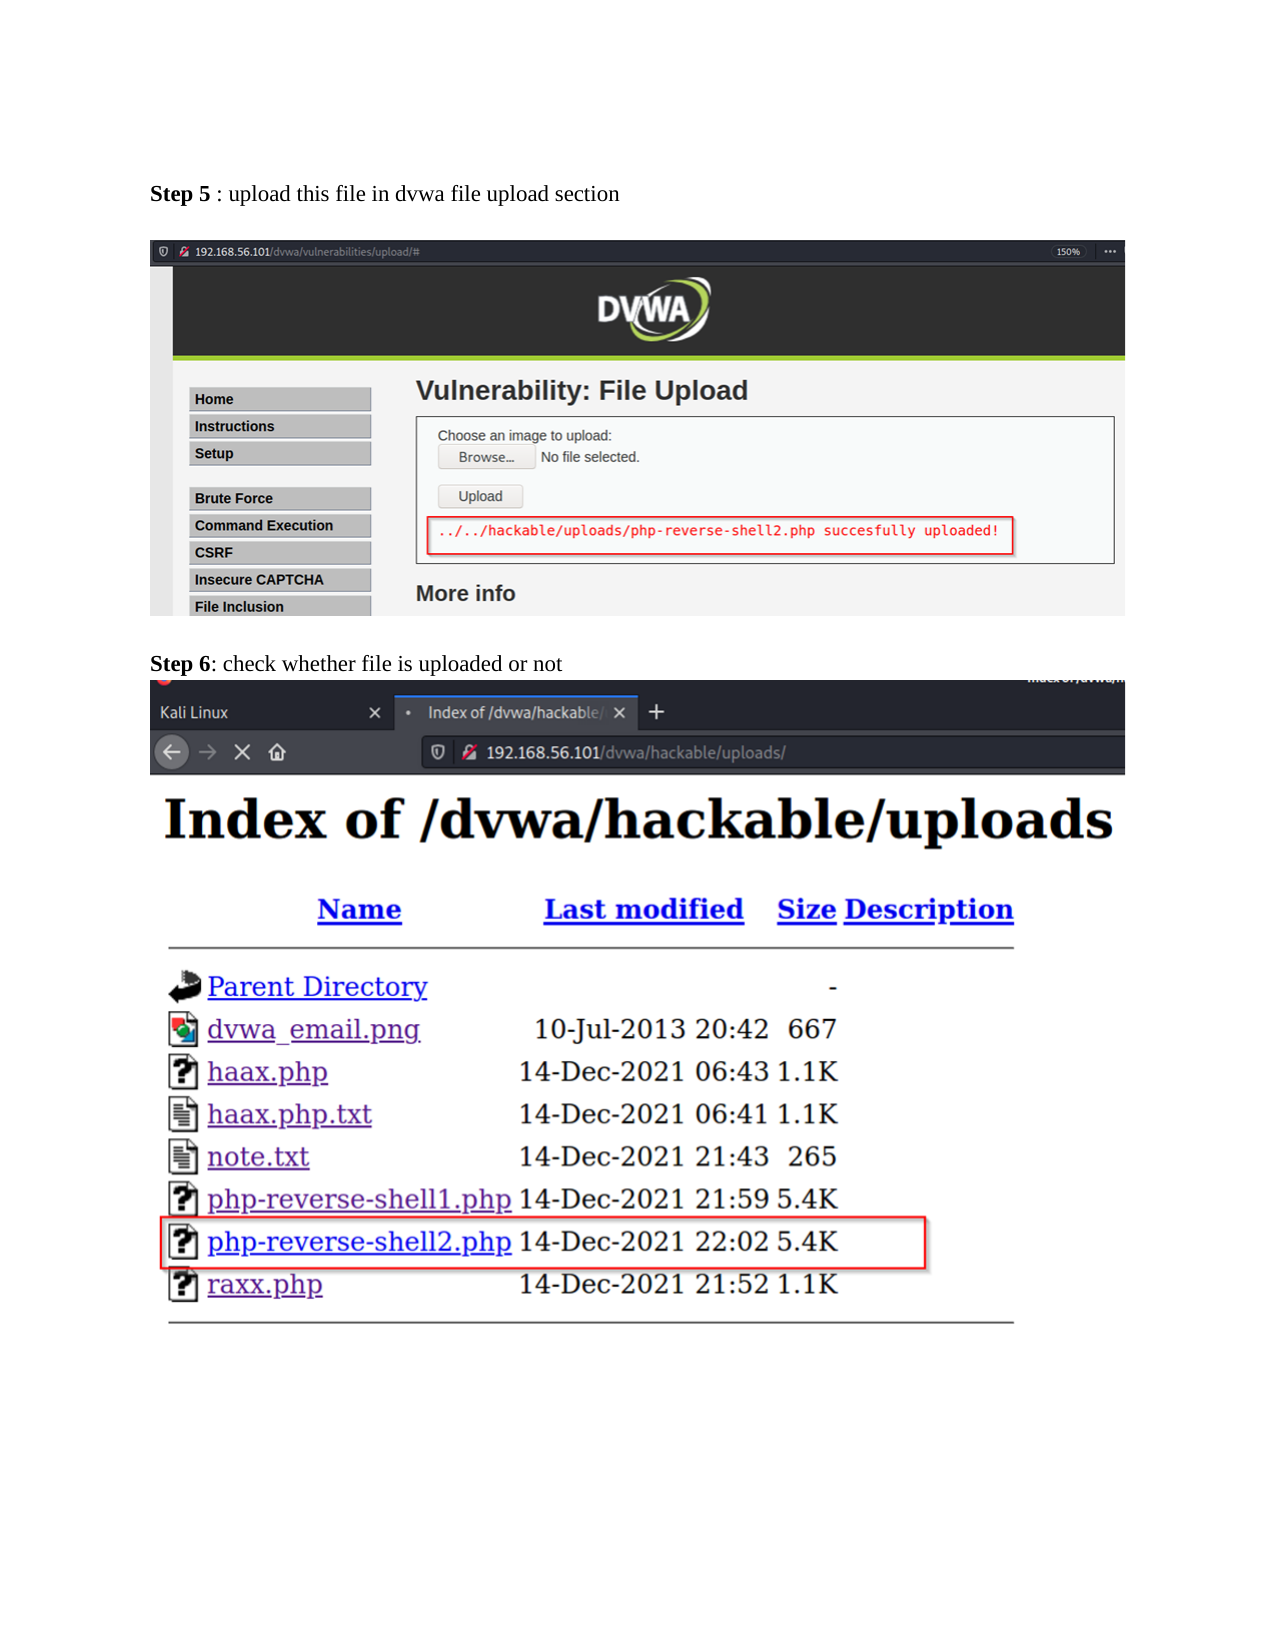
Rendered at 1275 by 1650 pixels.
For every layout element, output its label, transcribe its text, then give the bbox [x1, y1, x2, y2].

text Step 5 : upload this file in dvwa file upload section [150, 180, 1125, 207]
text Step 6: check whether file is uploaded or not [150, 650, 1125, 676]
picture [150, 680, 1125, 1351]
picture [150, 240, 1125, 616]
